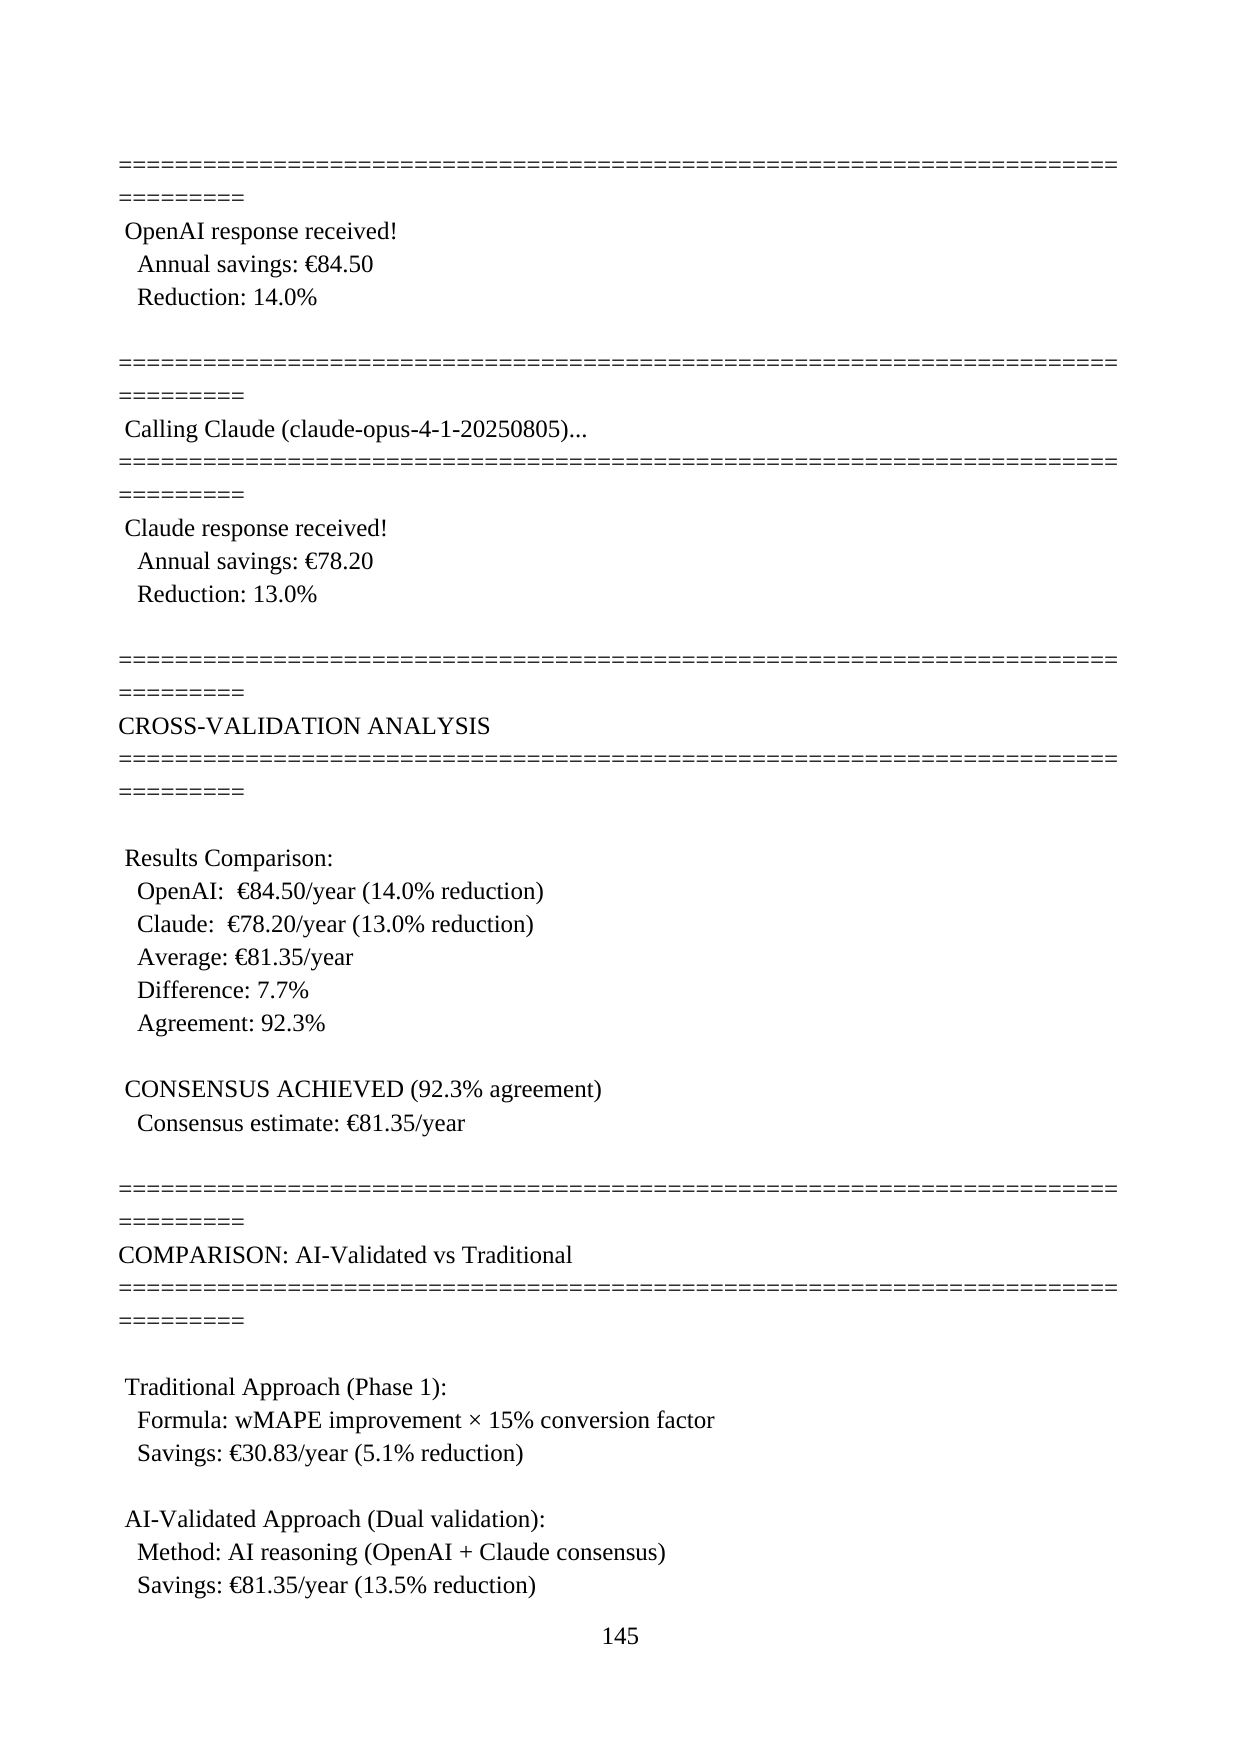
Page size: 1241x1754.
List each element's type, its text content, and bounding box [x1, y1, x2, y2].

text Claude response received! [118, 513, 1122, 542]
text Annual savings: €84.50 [118, 249, 1122, 278]
text Average: €81.35/year [118, 942, 1122, 971]
text Agreement: 92.3% [118, 1008, 1122, 1037]
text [118, 348, 1122, 410]
text ================================================================================ [118, 1273, 1122, 1334]
text Savings: €81.35/year (13.5% reduction) [118, 1570, 1122, 1599]
text Savings: €30.83/year (5.1% reduction) [118, 1438, 1122, 1467]
text Consensus estimate: €81.35/year [118, 1108, 1122, 1136]
text Formula: wMAPE improvement × 15% conversion factor [118, 1405, 1122, 1433]
text Traditional Approach (Phase 1): [118, 1372, 1122, 1401]
text CONSENSUS ACHIEVED (92.3% agreement) [118, 1074, 1122, 1103]
text Results Comparison: [118, 843, 1122, 872]
text Annual savings: €78.20 [118, 546, 1122, 575]
text OpenAI response received! [118, 216, 1122, 245]
text Method: AI reasoning (OpenAI + Claude consensus) [118, 1537, 1122, 1566]
text Calling Claude (claude-opus-4-1-20250805)... [118, 414, 1122, 443]
text OpenAI: €84.50/year (14.0% reduction) [118, 876, 1122, 905]
text ================================================================================ [118, 645, 1122, 707]
text Difference: 7.7% [118, 976, 1122, 1004]
text COMPARISON: AI-Validated vs Traditional [118, 1240, 1122, 1268]
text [118, 150, 1122, 212]
text CROSS-VALIDATION ANALYSIS [118, 711, 1122, 740]
text ================================================================================ [118, 744, 1122, 806]
text ================================================================================ [118, 1174, 1122, 1235]
text Claude: €78.20/year (13.0% reduction) [118, 909, 1122, 938]
text AI-Validated Approach (Dual validation): [118, 1504, 1122, 1533]
text ================================================================================ [118, 447, 1122, 509]
text Reduction: 14.0% [118, 282, 1122, 311]
text Reduction: 13.0% [118, 579, 1122, 608]
